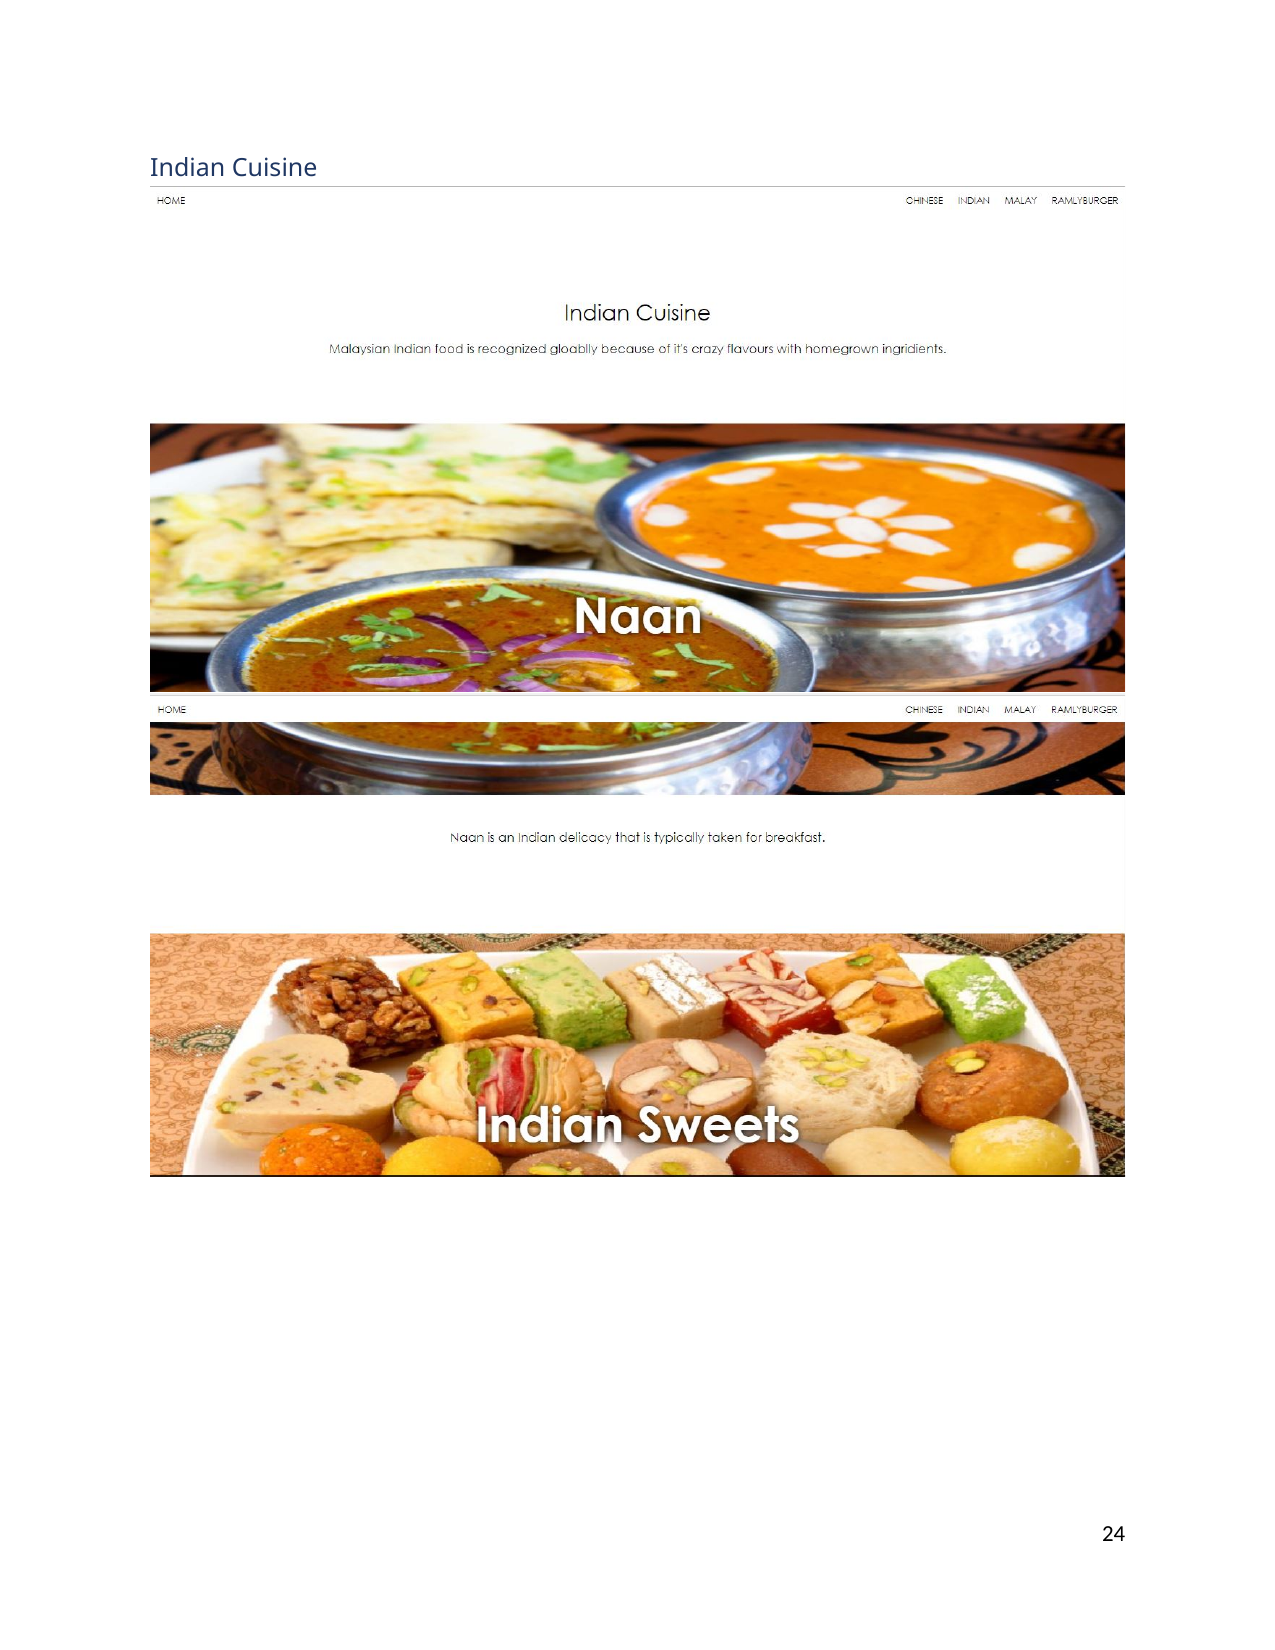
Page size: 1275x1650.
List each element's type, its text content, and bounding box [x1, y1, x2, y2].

picture [150, 186, 1125, 692]
picture [150, 693, 1125, 1177]
subtitle Indian Cuisine [150, 150, 1125, 184]
